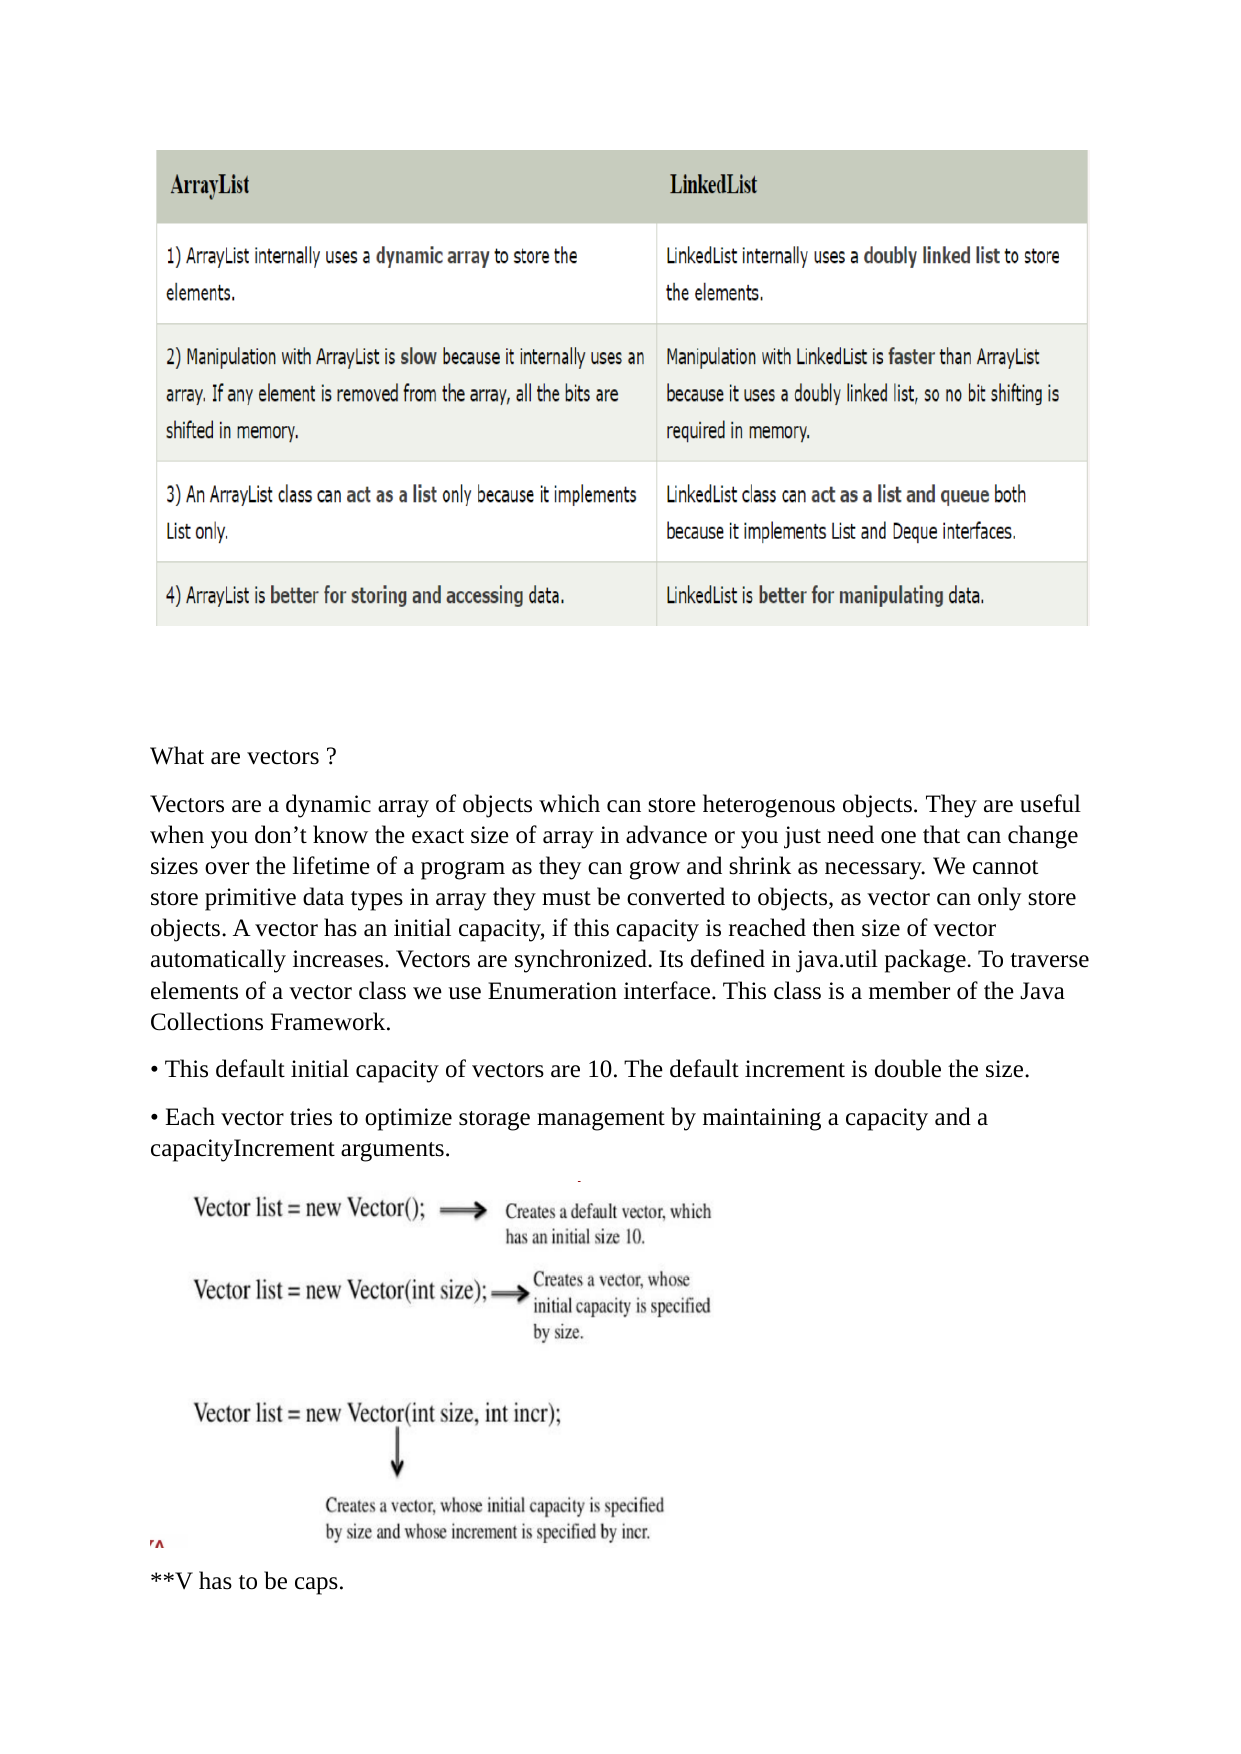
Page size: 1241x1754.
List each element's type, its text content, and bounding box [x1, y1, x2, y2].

picture [150, 150, 1091, 627]
text **V has to be caps. [150, 1566, 1090, 1595]
text • This default initial capacity of vectors are 10. The default increment is double the size. [150, 1054, 1090, 1083]
text What are vectors ? [150, 741, 1090, 770]
text • Each vector tries to optimize storage management by maintaining a capacity and a capacityIncrement arguments. [150, 1102, 1090, 1162]
text Vectors are a dynamic array of objects which can store heterogenous objects. They are useful when you don’t know the exact size of array in advance or you just need one that can change sizes over the lifetime of a program as they can grow and shrink as necessary. We cannot store primitive data types in array they must be converted to objects, as vector can only store objects. A vector has an initial capacity, if this capacity is reached then size of vector automatically increases. Vectors are synchronized. Its defined in java.util package. To traverse elements of a vector class we use Enumeration interface. This class is a member of the Java Collections Framework. [150, 789, 1090, 1036]
picture [150, 1181, 719, 1548]
